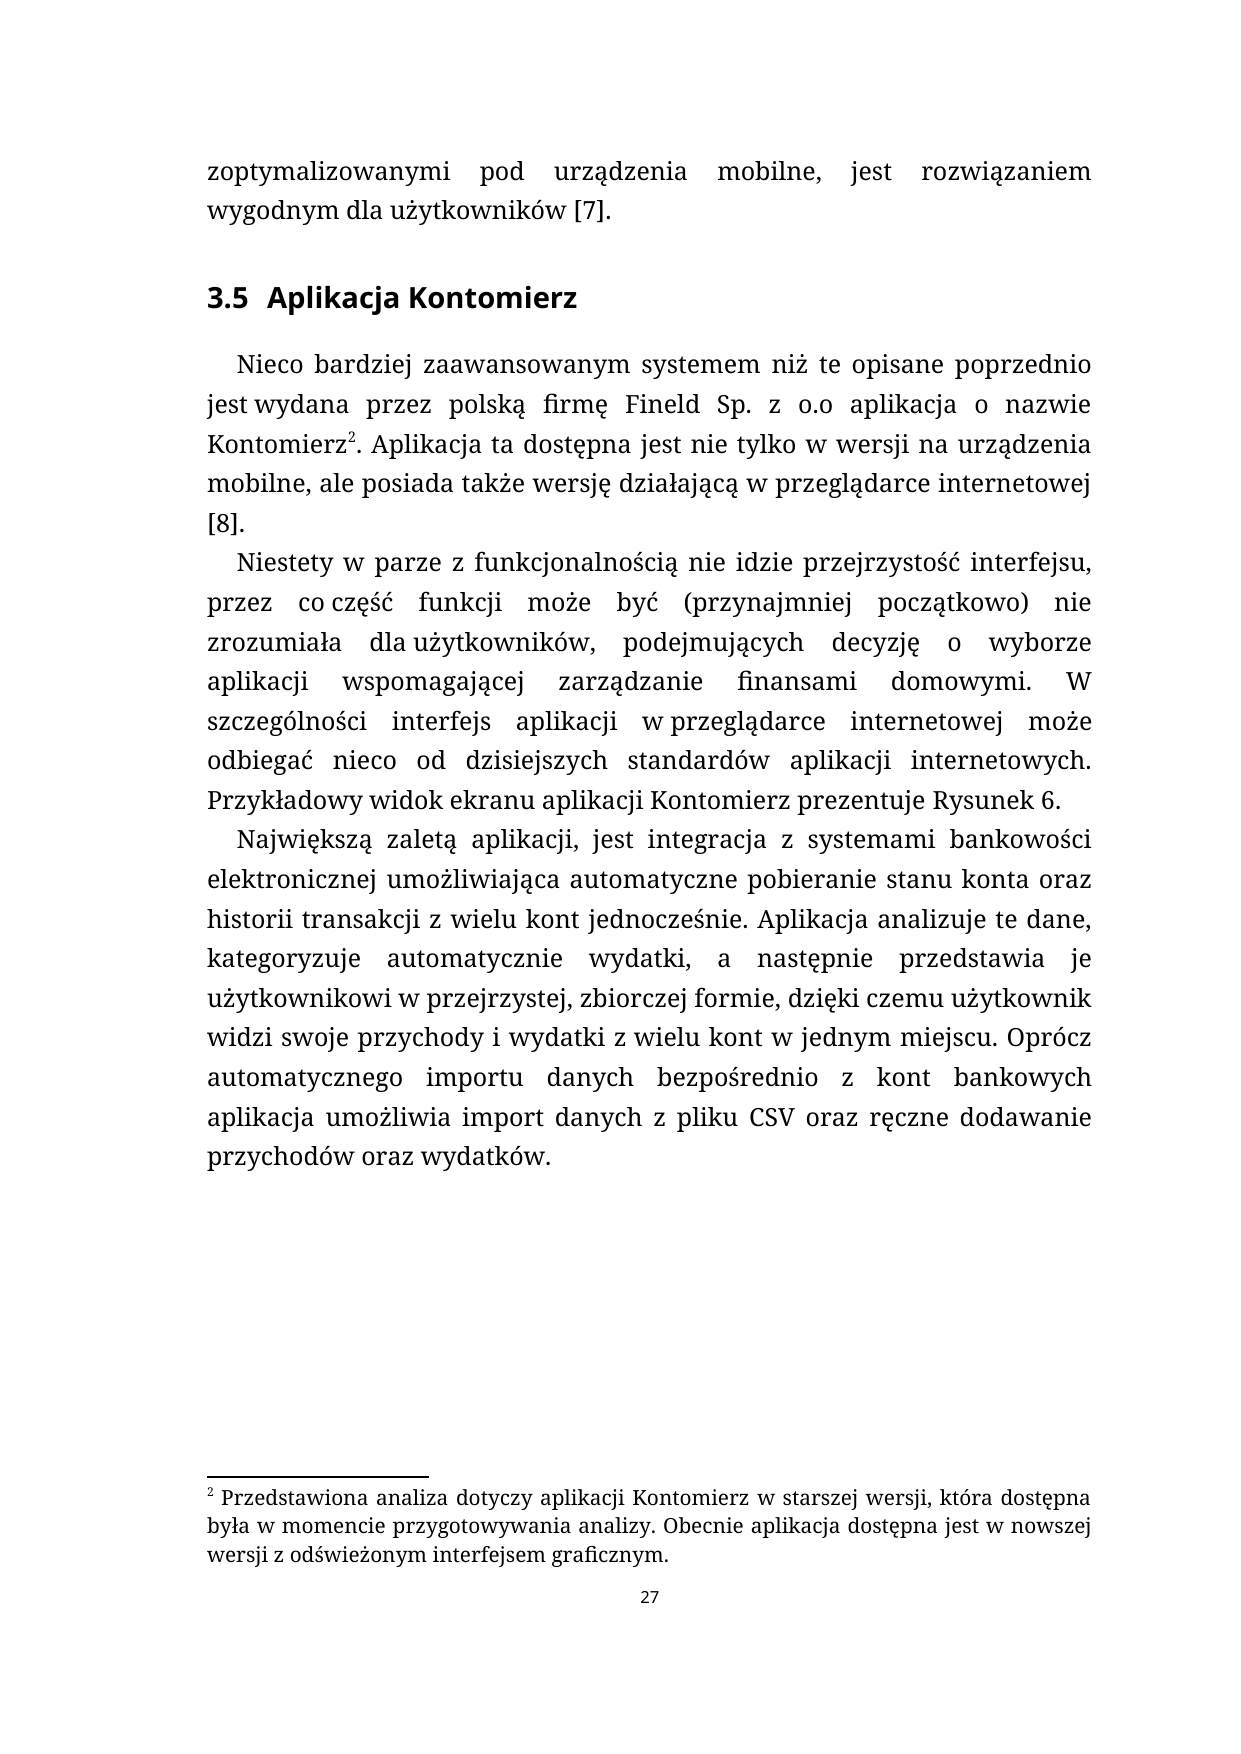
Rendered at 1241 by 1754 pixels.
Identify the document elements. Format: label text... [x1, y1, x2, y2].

subtitle Aplikacja Kontomierz [207, 277, 1092, 317]
text Nieco bardziej zaawansowanym systemem niż te opisane poprzednio jest wydana przez polską firmę Fineld Sp. z o.o aplikacja o nazwie Kontomierz. Aplikacja ta dostępna jest nie tylko w wersji na urządzenia mobilne, ale posiada także wersję działającą w przeglądarce internetowej. [207, 342, 1092, 539]
text Niestety w parze z funkcjonalnością nie idzie przejrzystość interfejsu, przez co część funkcji może być (przynajmniej początkowo) nie zrozumiała dla użytkowników, podejmujących decyzję o wyborze aplikacji wspomagającej zarządzanie finansami domowymi. W szczególności interfejs aplikacji w przeglądarce internetowej może odbiegać nieco od dzisiejszych standardów aplikacji internetowych. Przykładowy widok ekranu aplikacji Kontomierz prezentuje Rysunek 6. [207, 539, 1092, 817]
text Największą zaletą aplikacji, jest integracja z systemami bankowości elektronicznej umożliwiająca automatyczne pobieranie stanu konta oraz historii transakcji z wielu kont jednocześnie. Aplikacja analizuje te dane, kategoryzuje automatycznie wydatki, a następnie przedstawia je użytkownikowi w przejrzystej, zbiorczej formie, dzięki czemu użytkownik widzi swoje przychody i wydatki z wielu kont w jednym miejscu. Oprócz automatycznego importu danych bezpośrednio z kont bankowych aplikacja umożliwia import danych z pliku CSV oraz ręczne dodawanie przychodów oraz wydatków. [207, 817, 1092, 1173]
